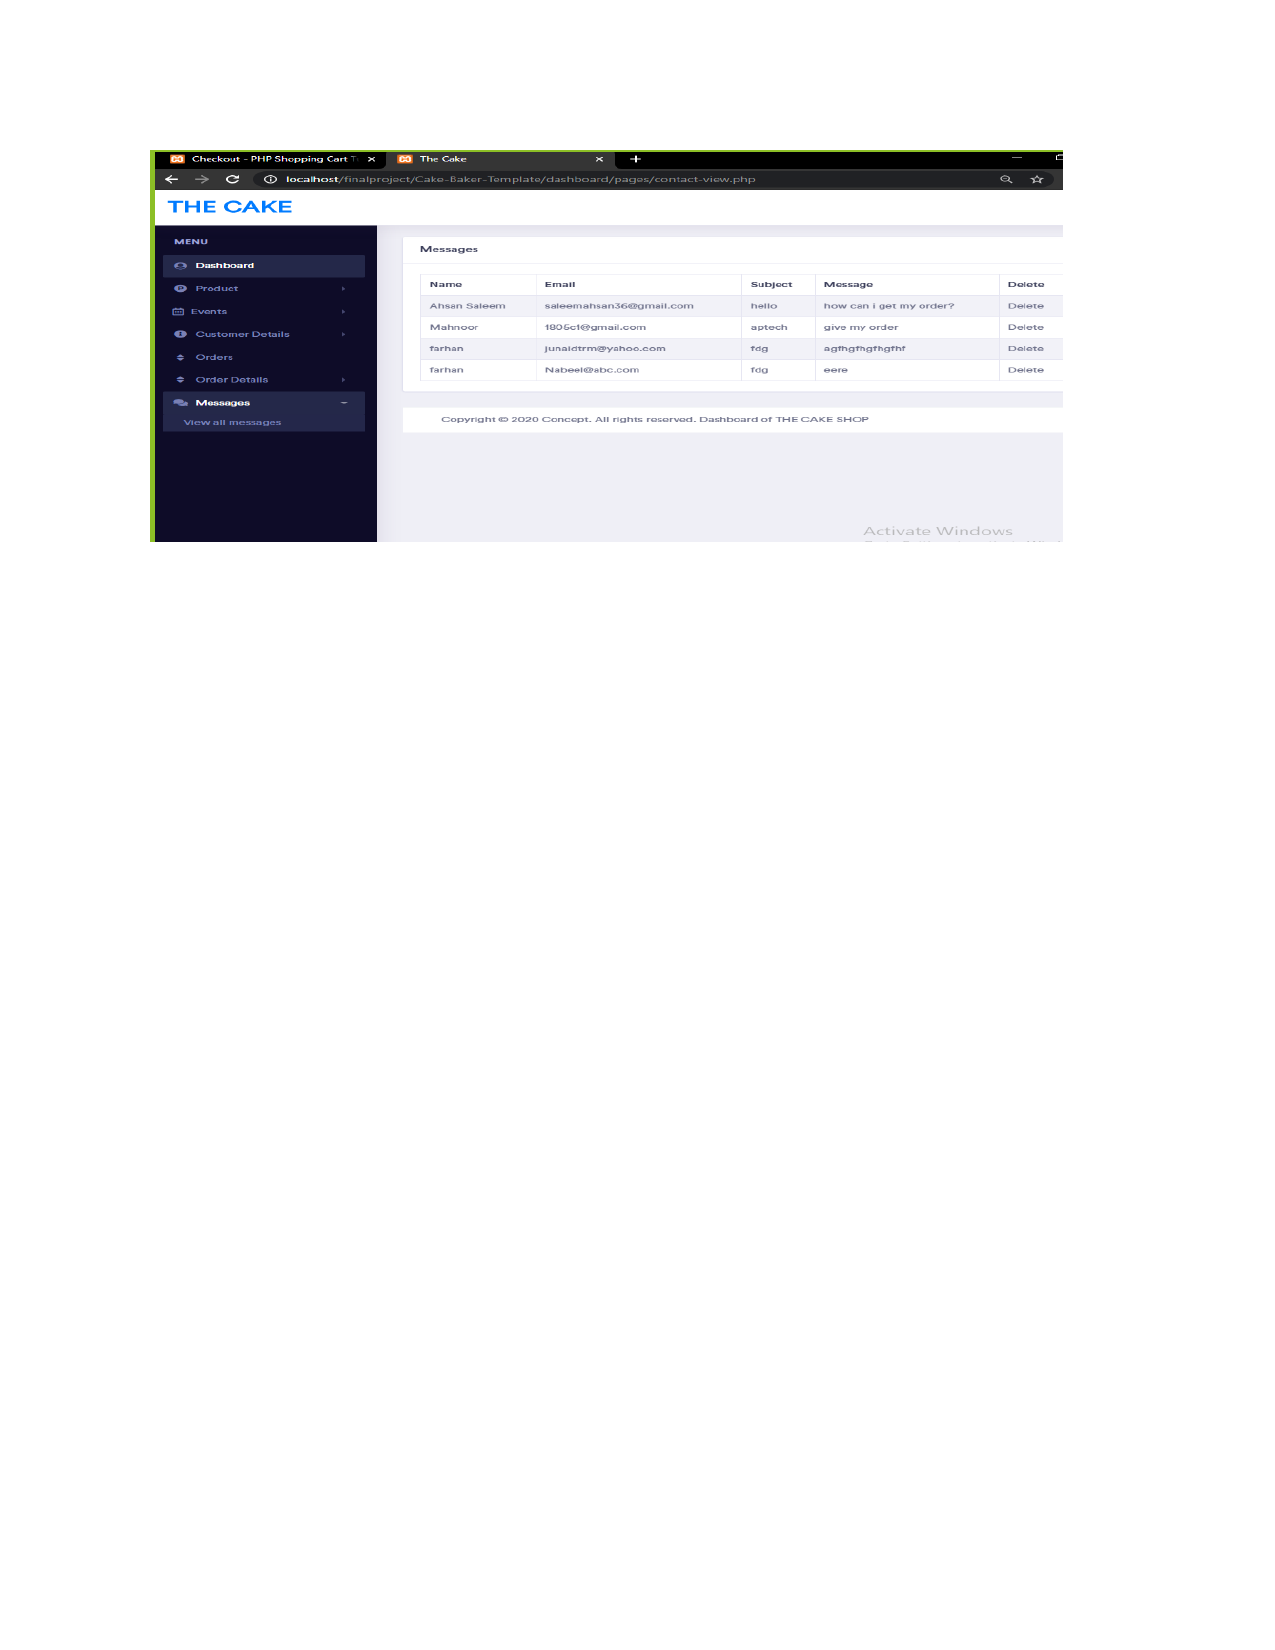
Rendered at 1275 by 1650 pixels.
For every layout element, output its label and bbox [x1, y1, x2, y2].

picture [150, 150, 1063, 542]
